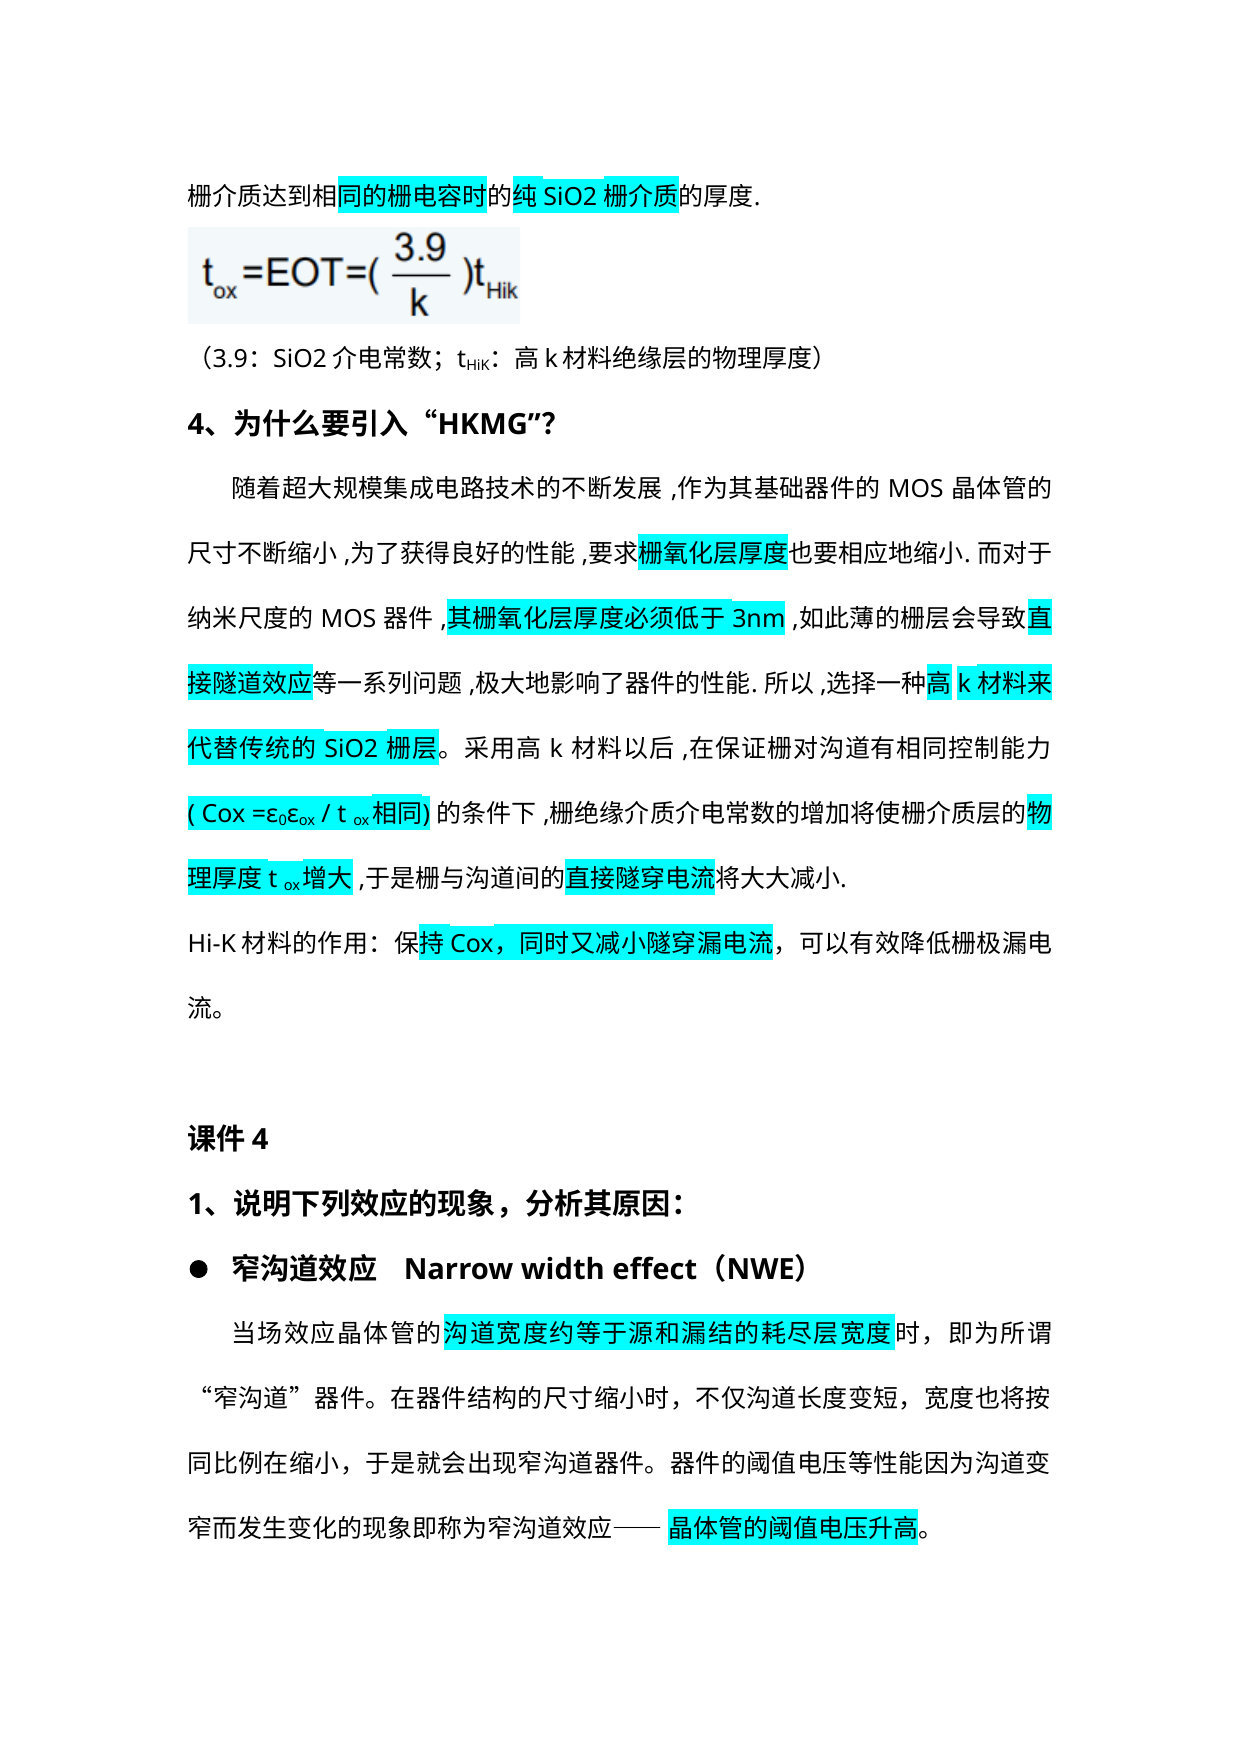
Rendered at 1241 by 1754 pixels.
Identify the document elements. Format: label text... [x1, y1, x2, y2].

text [187, 162, 1053, 227]
text 4、为什么要引入“HKMG”？ [187, 389, 1053, 454]
picture [187, 227, 521, 324]
list 窄沟道效应 Narrow width effect（NWE） [187, 1234, 1053, 1299]
text 1、说明下列效应的现象，分析其原因： [187, 1169, 1053, 1234]
text 随着超大规模集成电路技术的不断发展 ,作为其基础器件的 MOS 晶体管的尺寸不断缩小 ,为了获得良好的性能 ,要求栅氧化层厚度也要相应地缩小. 而对于纳米尺度的 MOS 器件 ,其栅氧化层厚度必须低于 3nm ,如此薄的栅层会导致直接隧道效应等一系列问题 ,极大地影响了器件的性能. 所以 ,选择一种高 k 材料来代替传统的 SiO2 栅层。采用高 k 材料以后 ,在保证栅对沟道有相同控制能力 ( Cox =ε0εox / t ox相同) 的条件下 ,栅绝缘介质介电常数的增加将使栅介质层的物理厚度 t ox增大 ,于是栅与沟道间的直接隧穿电流将大大减小. [187, 454, 1053, 909]
text Hi-K材料的作用：保持Cox，同时又减小隧穿漏电流，可以有效降低栅极漏电流。 [187, 909, 1053, 1039]
text 当场效应晶体管的沟道宽度约等于源和漏结的耗尽层宽度时，即为所谓“窄沟道”器件。在器件结构的尺寸缩小时，不仅沟道长度变短，宽度也将按同比例在缩小，于是就会出现窄沟道器件。器件的阈值电压等性能因为沟道变窄而发生变化的现象即称为窄沟道效应—— 晶体管的阈值电压升高。 [187, 1299, 1053, 1559]
text （3.9：SiO2介电常数；tHiK：高k材料绝缘层的物理厚度） [187, 324, 1053, 389]
text 课件4 [187, 1104, 1053, 1169]
